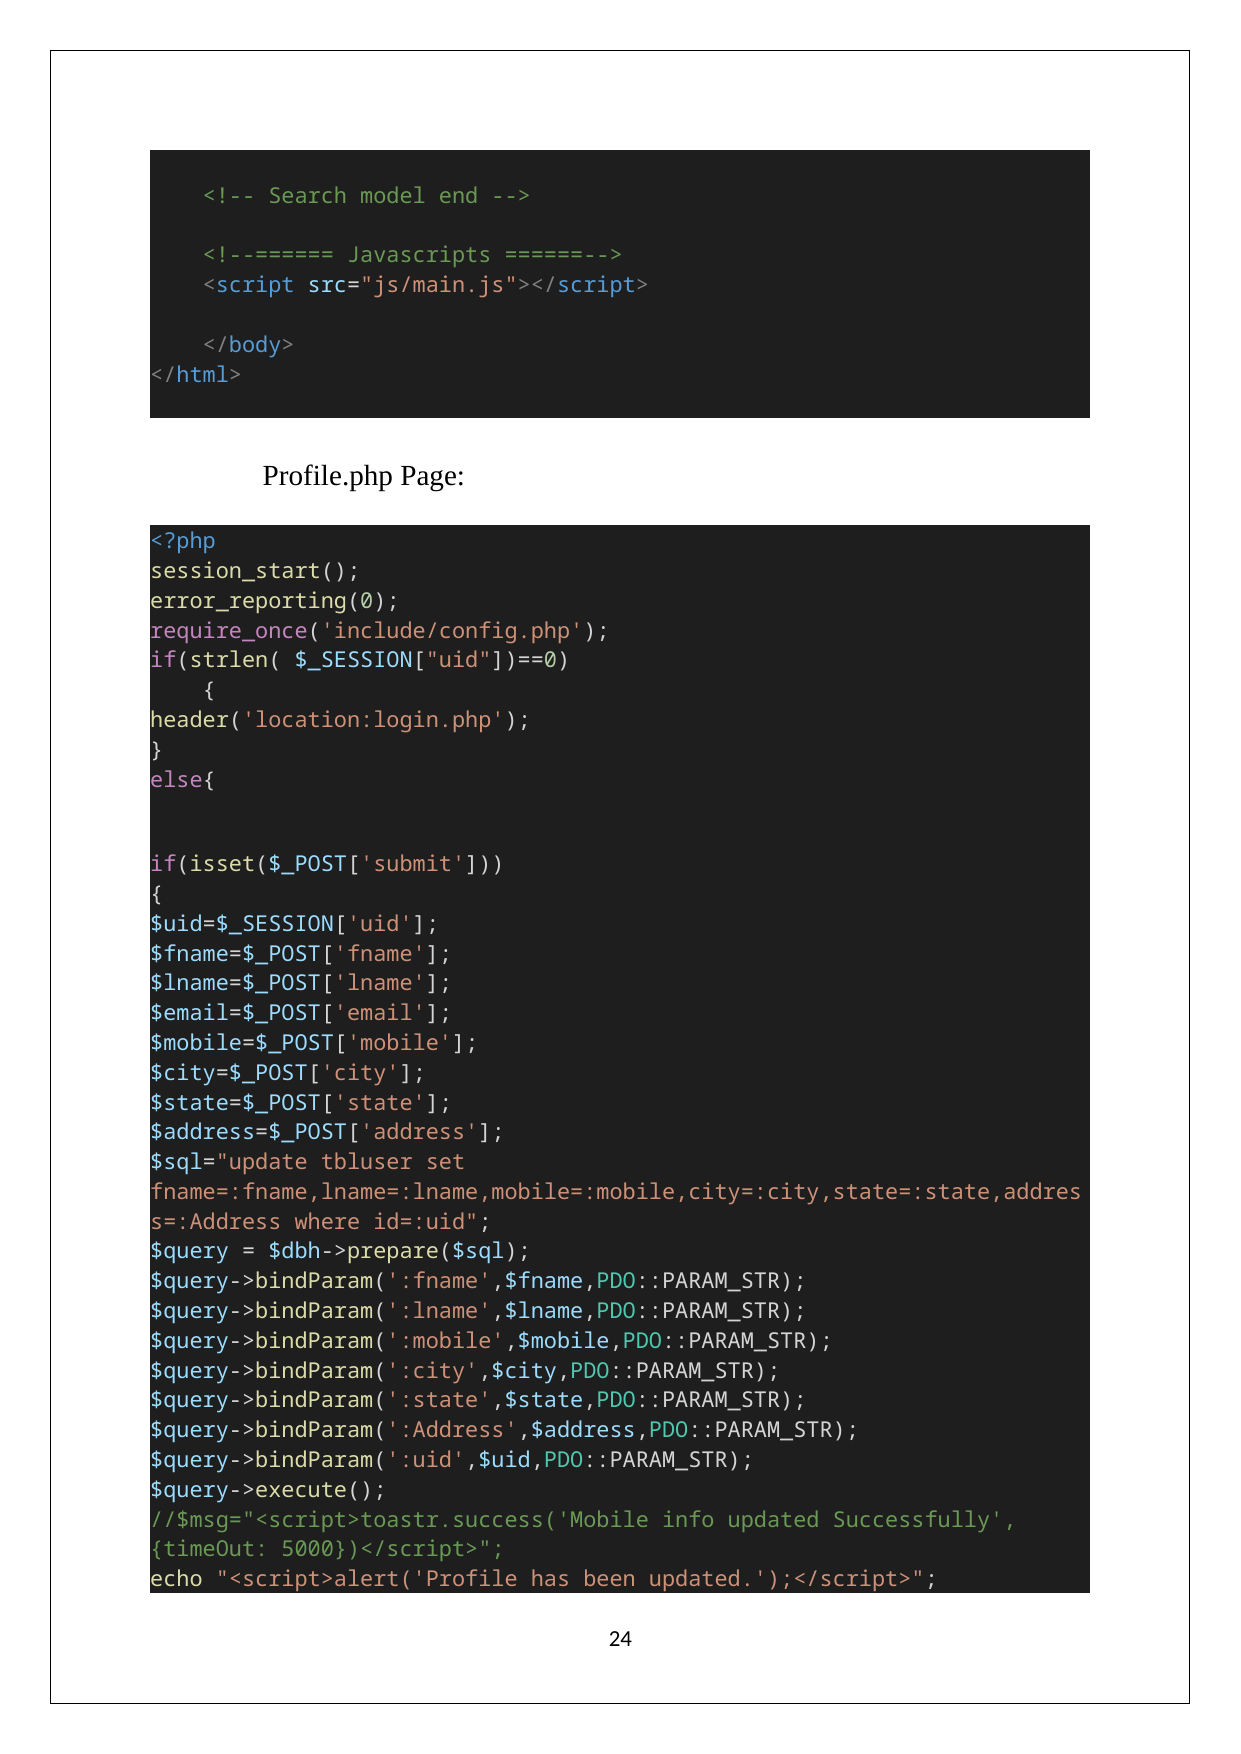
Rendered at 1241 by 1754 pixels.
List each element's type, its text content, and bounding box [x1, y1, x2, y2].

text header('location:login.php'); [150, 704, 1090, 734]
text $query->bindParam(':uid',$uid,PDO::PARAM_STR); [150, 1444, 1090, 1474]
list Profile.php Page: [262, 458, 776, 492]
text $email=$_POST['email']; [150, 997, 1090, 1027]
text $query->bindParam(':state',$state,PDO::PARAM_STR); [150, 1384, 1090, 1414]
text $query->bindParam(':mobile',$mobile,PDO::PARAM_STR); [150, 1325, 1090, 1354]
text $query->bindParam(':city',$city,PDO::PARAM_STR); [150, 1354, 1090, 1384]
text error_reporting(0); [150, 585, 1090, 614]
text if(isset($_POST['submit'])) [150, 848, 1090, 878]
text $uid=$_SESSION['uid']; [150, 908, 1090, 937]
text $mobile=$_POST['mobile']; [150, 1027, 1090, 1057]
text $fname=$_POST['fname']; [150, 937, 1090, 967]
text $sql="update tbluser set fname=:fname,lname=:lname,mobile=:mobile,city=:city,state=:state,address=:Address where id=:uid"; [150, 1146, 1090, 1235]
text if(strlen( $_SESSION["uid"])==0) [150, 644, 1090, 674]
text else{ [150, 763, 1090, 793]
text <script src="js/main.js"></script> [150, 269, 1090, 299]
text </body> [150, 329, 1090, 358]
text $query->bindParam(':fname',$fname,PDO::PARAM_STR); [150, 1265, 1090, 1295]
text { [150, 674, 1090, 704]
text $query = $dbh->prepare($sql); [150, 1235, 1090, 1265]
text { [150, 878, 1090, 908]
text $query->execute(); [150, 1474, 1090, 1503]
text <!--====== Javascripts ======--> [150, 239, 1090, 269]
text $address=$_POST['address']; [150, 1116, 1090, 1146]
text echo "<script>alert('Profile has been updated.');</script>"; [150, 1563, 1090, 1593]
text $query->bindParam(':Address',$address,PDO::PARAM_STR); [150, 1414, 1090, 1444]
text } [150, 734, 1090, 763]
text session_start(); [150, 555, 1090, 585]
text </html> [150, 358, 1090, 388]
text require_once('include/config.php'); [150, 614, 1090, 644]
text //$msg="<script>toastr.success('Mobile info updated Successfully', {timeOut: 5000})</script>"; [150, 1503, 1090, 1563]
text $state=$_POST['state']; [150, 1086, 1090, 1116]
text $query->bindParam(':lname',$lname,PDO::PARAM_STR); [150, 1295, 1090, 1325]
text <!-- Search model end --> [150, 180, 1090, 209]
text $city=$_POST['city']; [150, 1057, 1090, 1086]
text <?php [150, 525, 1090, 555]
text $lname=$_POST['lname']; [150, 967, 1090, 997]
